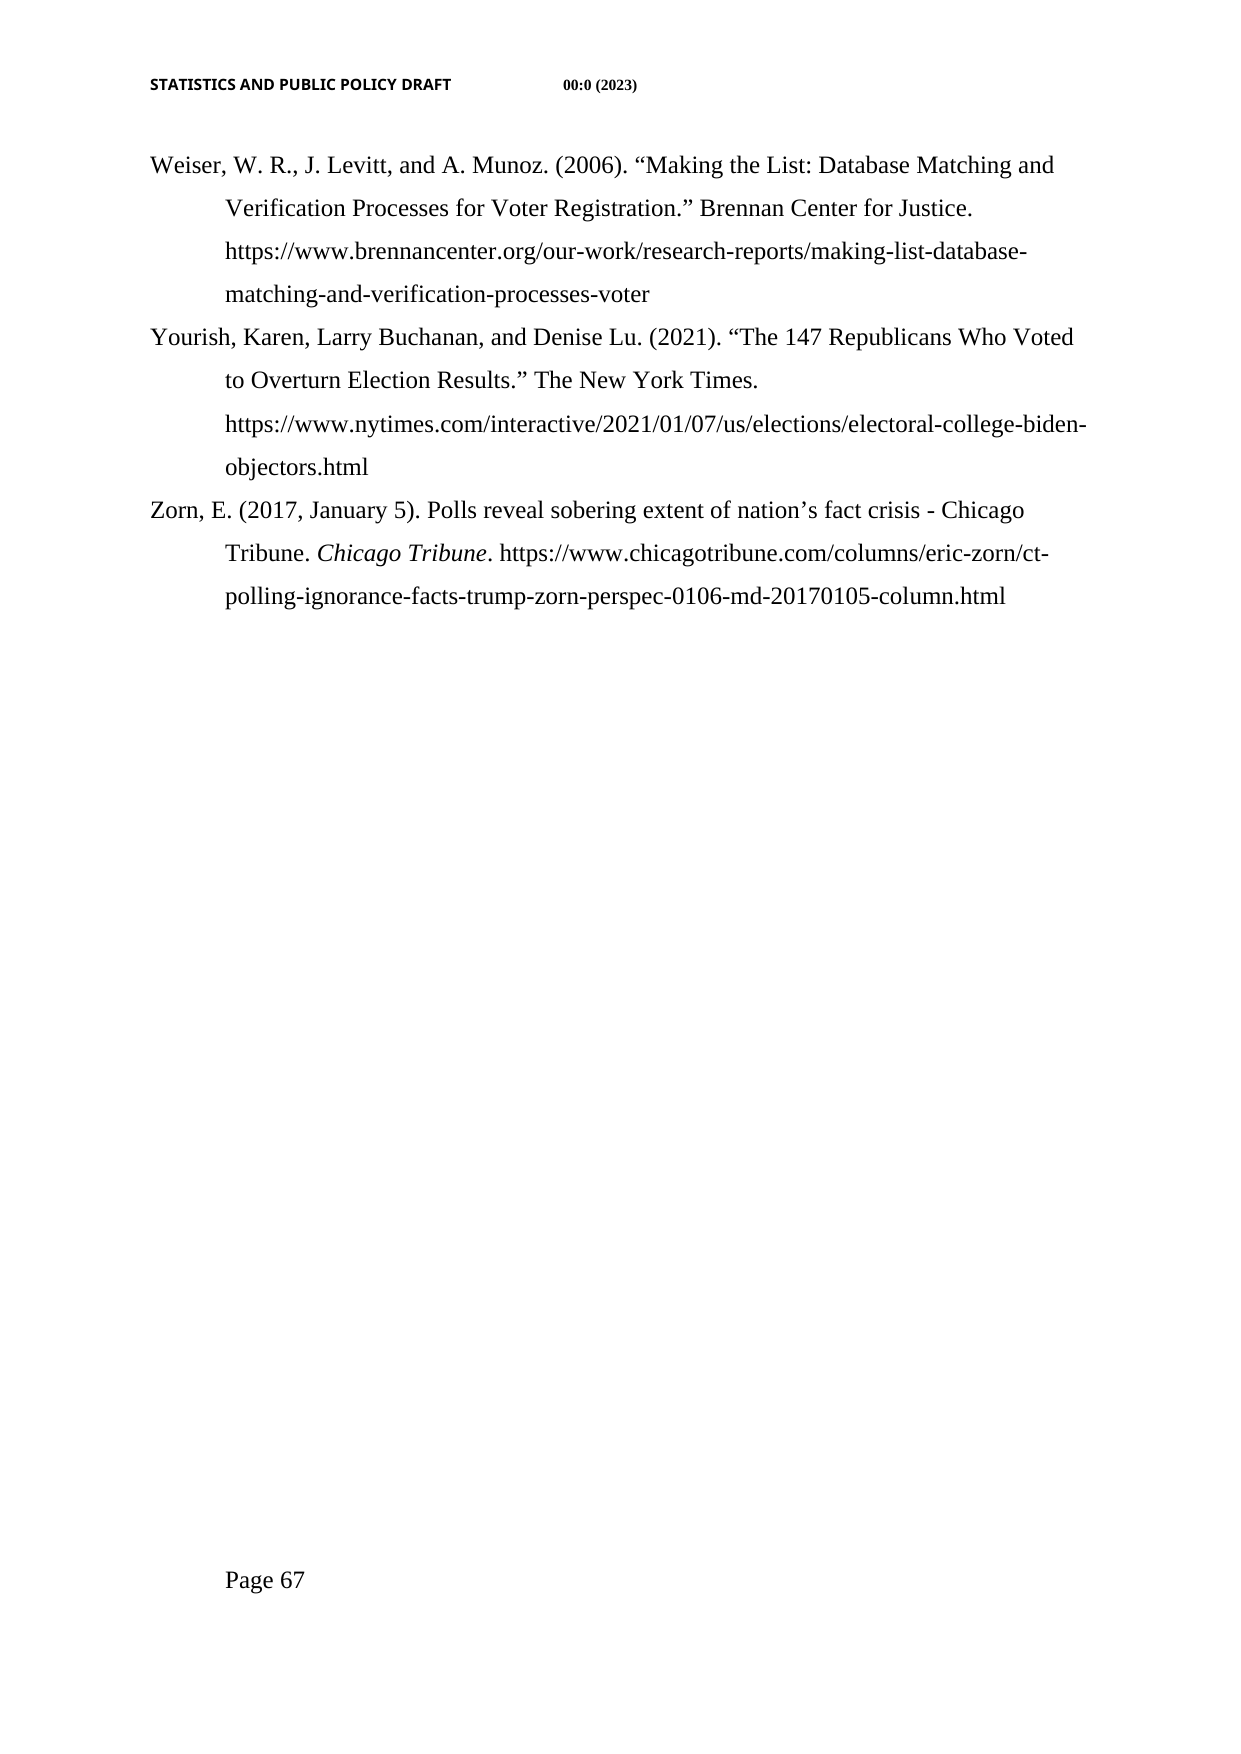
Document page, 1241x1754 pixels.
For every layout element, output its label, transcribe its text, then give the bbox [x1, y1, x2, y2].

text Zorn, E. (2017, January 5). Polls reveal sobering extent of nation’s fact crisis - Chicago Tribune. Chicago Tribune. https://www.chicagotribune.com/columns/eric-zorn/ct-polling-ignorance-facts-trump-zorn-perspec-0106-md-20170105-column.html [150, 495, 1090, 610]
text Weiser, W. R., J. Levitt, and A. Munoz. (2006). “Making the List: Database Matching and Verification Processes for Voter Registration.” Brennan Center for Justice. https://www.brennancenter.org/our-work/research-reports/making-list-database-matching-and-verification-processes-voter [150, 150, 1090, 308]
text Yourish, Karen, Larry Buchanan, and Denise Lu. (2021). “The 147 Republicans Who Voted to Overturn Election Results.” The New York Times. https://www.nytimes.com/interactive/2021/01/07/us/elections/electoral-college-biden-objectors.html [150, 322, 1090, 481]
